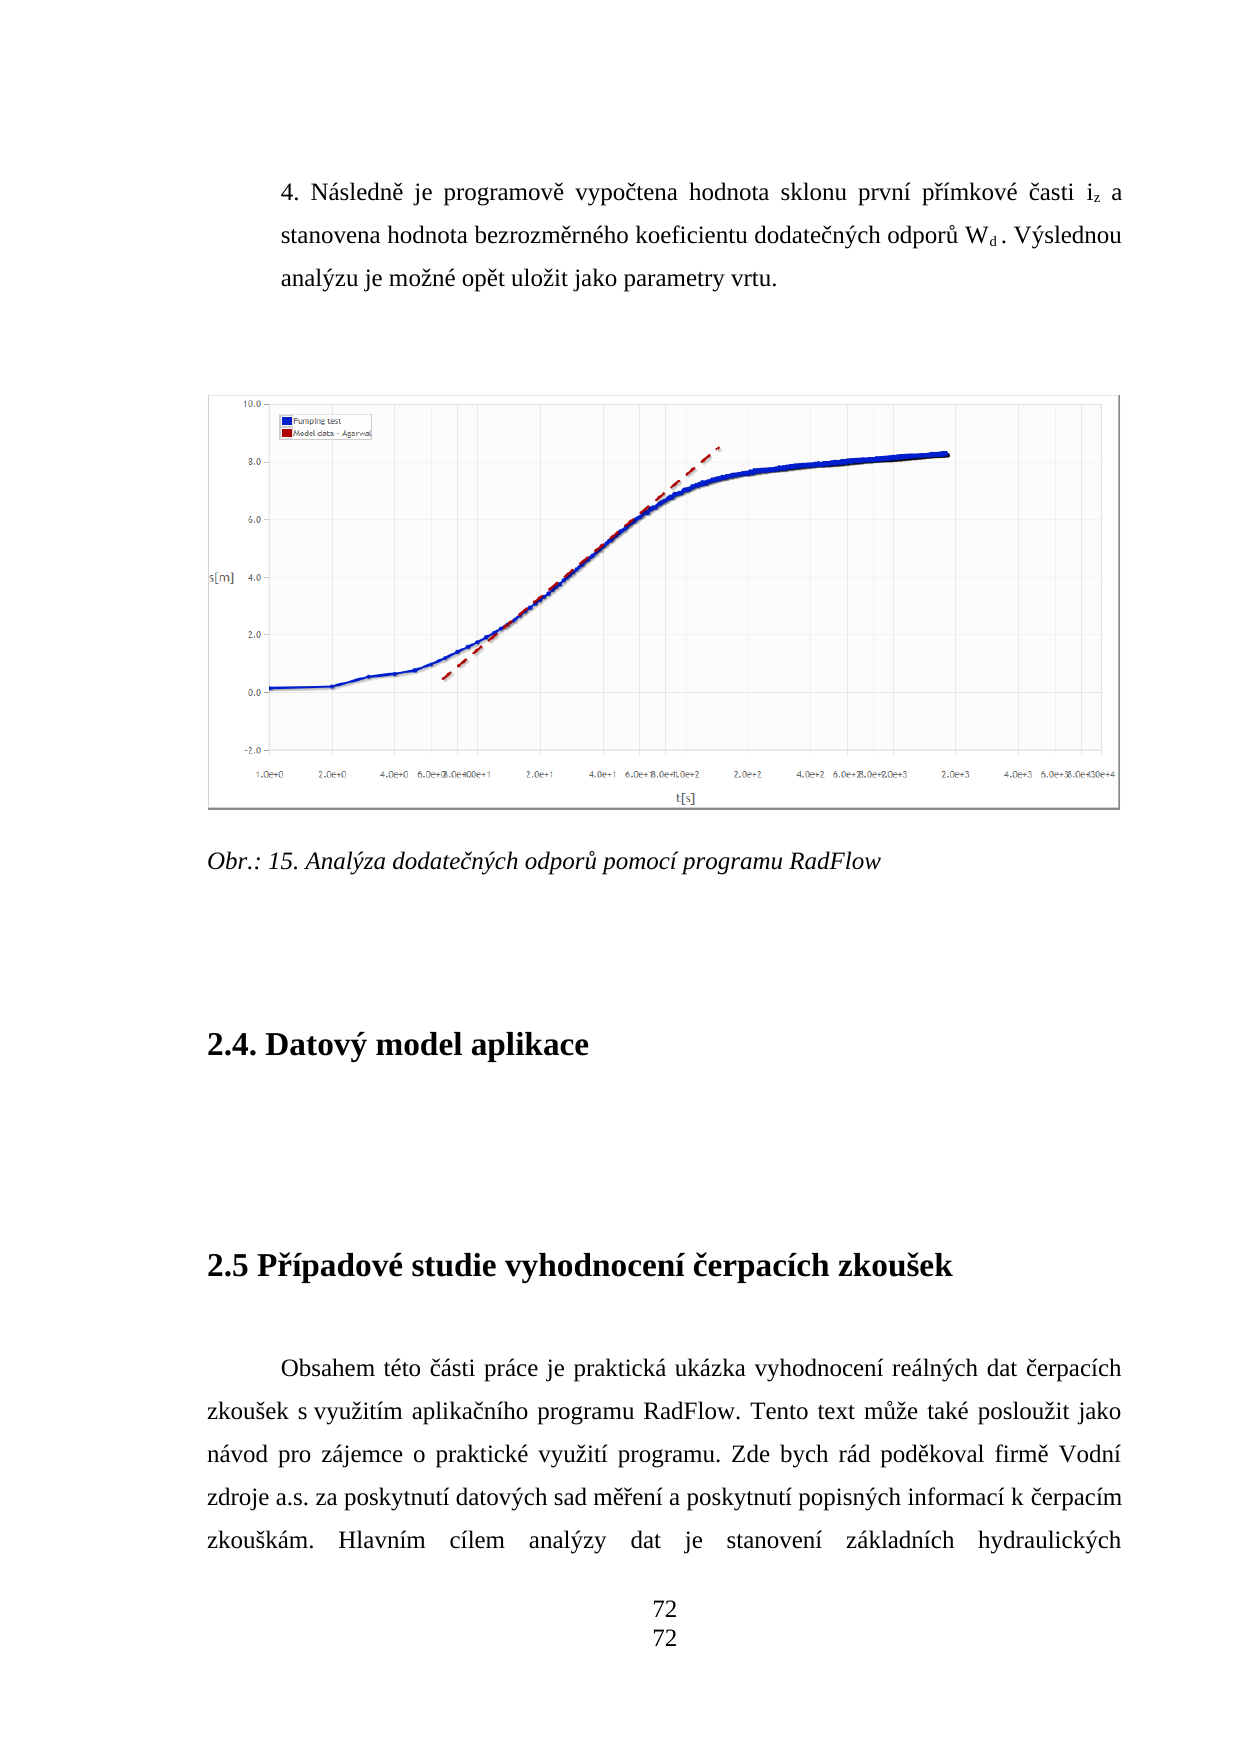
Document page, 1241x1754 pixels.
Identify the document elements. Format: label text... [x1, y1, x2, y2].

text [207, 1353, 1122, 1554]
text 4. Následně je programově vypočtena hodnota sklonu první přímkové časti iz a stanovena hodnota bezrozměrného koeficientu dodatečných odporů Wd . Výslednou analýzu je možné opět uložit jako parametry vrtu. [281, 177, 1122, 292]
subtitle 2.5 Případové studie vyhodnocení čerpacích zkoušek [207, 1246, 1122, 1284]
subtitle 2.4. Datový model aplikace [207, 1024, 1122, 1062]
picture [206, 391, 1123, 811]
